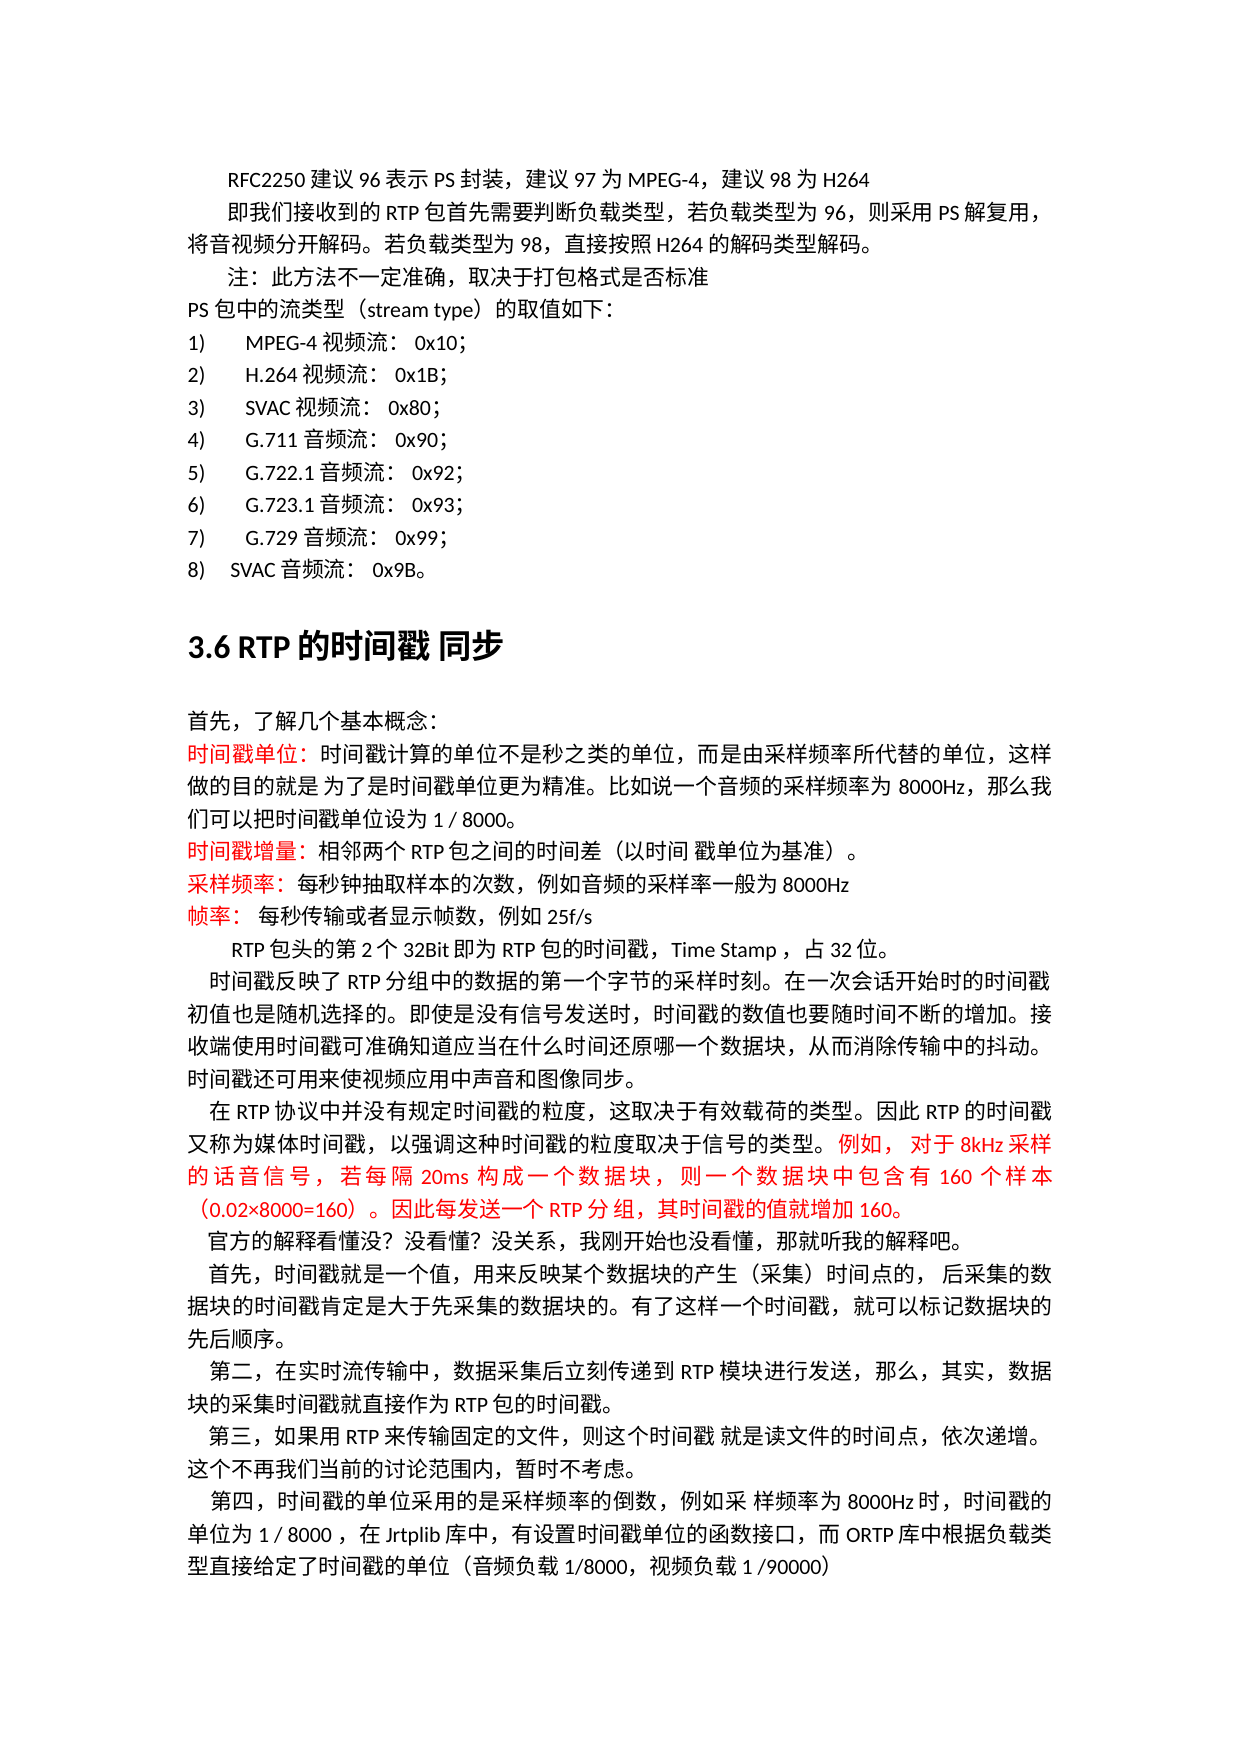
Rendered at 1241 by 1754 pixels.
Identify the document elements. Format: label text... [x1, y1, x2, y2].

text 时间戳增量：相邻两个RTP包之间的时间差（以时间 戳单位为基准）。 [187, 834, 1053, 866]
text 8) SVAC音频流： 0x9B。 [187, 552, 1053, 584]
text PS 包中的流类型（stream type）的取值如下： [187, 292, 1053, 324]
text RTP包头的第2个32Bit即为RTP包的时间戳，Time Stamp ，占32位。 [187, 931, 1053, 964]
text RFC2250 建议96 表示PS 封装，建议97 为MPEG-4，建议98 为H264 [187, 162, 1053, 194]
text 时间戳反映了RTP分组中的数据的第一个字节的采样时刻。在一次会话开始时的时间戳初值也是随机选择的。即使是没有信号发送时，时间戳的数值也要随时间不断的增加。接收端使用时间戳可准确知道应当在什么时间还原哪一个数据块，从而消除传输中的抖动。时间戳还可用来使视频应用中声音和图像同步。 [187, 964, 1053, 1094]
subtitle 3.6 RTP的时间戳 同步 [187, 612, 1053, 677]
text 帧率： 每秒传输或者显示帧数，例如25f/s [187, 899, 1053, 931]
text 即我们接收到的RTP 包首先需要判断负载类型，若负载类型为96，则采用PS 解复用，将音视频分开解码。若负载类型为98，直接按照H264 的解码类型解码。 [187, 194, 1053, 259]
text 注：此方法不一定准确，取决于打包格式是否标准 [187, 259, 1053, 292]
text 官方的解释看懂没？没看懂？没关系，我刚开始也没看懂，那就听我的解释吧。 [187, 1224, 1053, 1256]
text 3) SVAC 视频流： 0x80； [187, 389, 1053, 422]
text 6) G.723.1 音频流： 0x93； [187, 487, 1053, 519]
text 第三，如果用RTP来传输固定的文件，则这个时间戳 就是读文件的时间点，依次递增。这个不再我们当前的讨论范围内，暂时不考虑。 [187, 1419, 1053, 1484]
text 7) G.729 音频流： 0x99； [187, 519, 1053, 552]
text 首先，了解几个基本概念： [187, 704, 1053, 736]
text 5) G.722.1 音频流： 0x92； [187, 454, 1053, 487]
text 在RTP协议中并没有规定时间戳的粒度，这取决于有效载荷的类型。因此RTP的时间戳又称为媒体时间戳，以强调这种时间戳的粒度取决于信号的类型。例如， 对于8kHz采样的话音信号，若每隔20ms构成一个数据块，则一个数据块中包含有160个样本（0.02×8000=160）。因此每发送一个RTP分 组，其时间戳的值就增加160。 [187, 1094, 1053, 1224]
text 第二，在实时流传输中，数据采集后立刻传递到RTP 模块进行发送，那么，其实，数据块的采集时间戳就直接作为RTP包的时间戳。 [187, 1354, 1053, 1419]
text 首先，时间戳就是一个值，用来反映某个数据块的产生（采集）时间点的， 后采集的数据块的时间戳肯定是大于先采集的数据块的。有了这样一个时间戳，就可以标记数据块的先后顺序。 [187, 1256, 1053, 1354]
text 1) MPEG-4 视频流： 0x10； [187, 324, 1053, 357]
text 时间戳单位：时间戳计算的单位不是秒之类的单位，而是由采样频率所代替的单位，这样做的目的就是 为了是时间戳单位更为精准。比如说一个音频的采样频率为8000Hz，那么我们可以把时间戳单位设为1 / 8000。 [187, 736, 1053, 834]
text 2) H.264 视频流： 0x1B； [187, 357, 1053, 389]
text 第四，时间戳的单位采用的是采样频率的倒数，例如采 样频率为8000Hz时，时间戳的单位为1 / 8000 ，在Jrtplib库中，有设置时间戳单位的函数接口，而ORTP库中根据负载类型直接给定了时间戳的单位（音频负载1/8000，视频负载1 /90000） [187, 1484, 1053, 1581]
text 采样频率：每秒钟抽取样本的次数，例如音频的采样率一般为8000Hz [187, 866, 1053, 899]
text 4) G.711 音频流： 0x90； [187, 422, 1053, 454]
